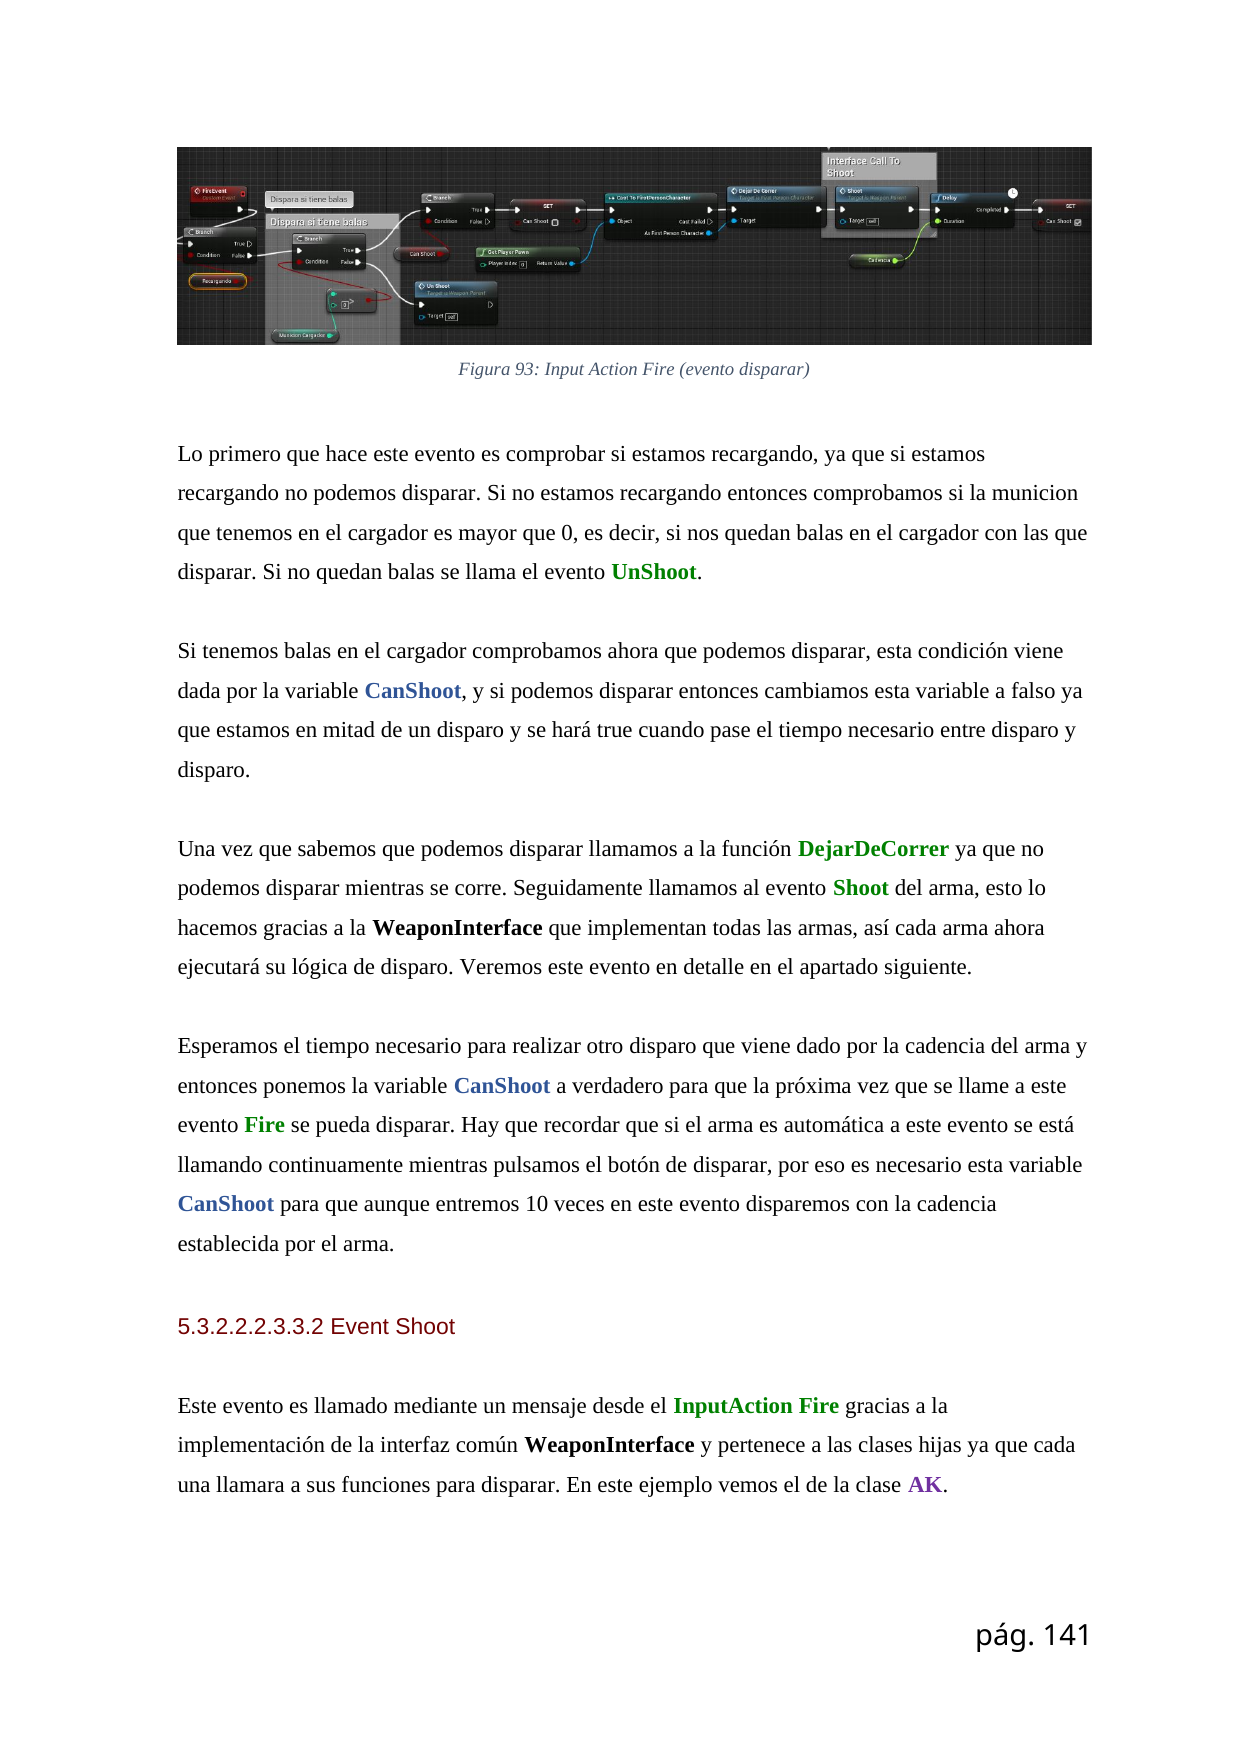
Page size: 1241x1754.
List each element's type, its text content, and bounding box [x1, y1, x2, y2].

text Este evento es llamado mediante un mensaje desde el InputAction Fire gracias a la implementación de la interfaz común WeaponInterface y pertenece a las clases hijas ya que cada una llamara a sus funciones para disparar. En este ejemplo vemos el de la clase AK. [177, 1392, 1092, 1497]
subtitle 5.3.2.2.2.3.3.2 Event Shoot [177, 1313, 1092, 1339]
text Una vez que sabemos que podemos disparar llamamos a la función DejarDeCorrer ya que no podemos disparar mientras se corre. Seguidamente llamamos al evento Shoot del arma, esto lo hacemos gracias a la WeaponInterface que implementan todas las armas, así cada arma ahora ejecutará su lógica de disparo. Veremos este evento en detalle en el apartado siguiente. [177, 835, 1092, 979]
text Si tenemos balas en el cargador comprobamos ahora que podemos disparar, esta condición viene dada por la variable CanShoot, y si podemos disparar entonces cambiamos esta variable a falso ya que estamos en mitad de un disparo y se hará true cuando pase el tiempo necesario entre disparo y disparo. [177, 637, 1092, 782]
text Lo primero que hace este evento es comprobar si estamos recargando, ya que si estamos recargando no podemos disparar. Si no estamos recargando entonces comprobamos si la municion que tenemos en el cargador es mayor que 0, es decir, si nos quedan balas en el cargador con las que disparar. Si no quedan balas se llama el evento UnShoot. [177, 440, 1092, 585]
text Esperamos el tiempo necesario para realizar otro disparo que viene dado por la cadencia del arma y entonces ponemos la variable CanShoot a verdadero para que la próxima vez que se llame a este evento Fire se pueda disparar. Hay que recordar que si el arma es automática a este evento se está llamando continuamente mientras pulsamos el botón de disparar, por eso es necesario esta variable CanShoot para que aunque entremos 10 veces en este evento disparemos con la cadencia establecida por el arma. [177, 1032, 1092, 1256]
picture [177, 147, 1092, 345]
